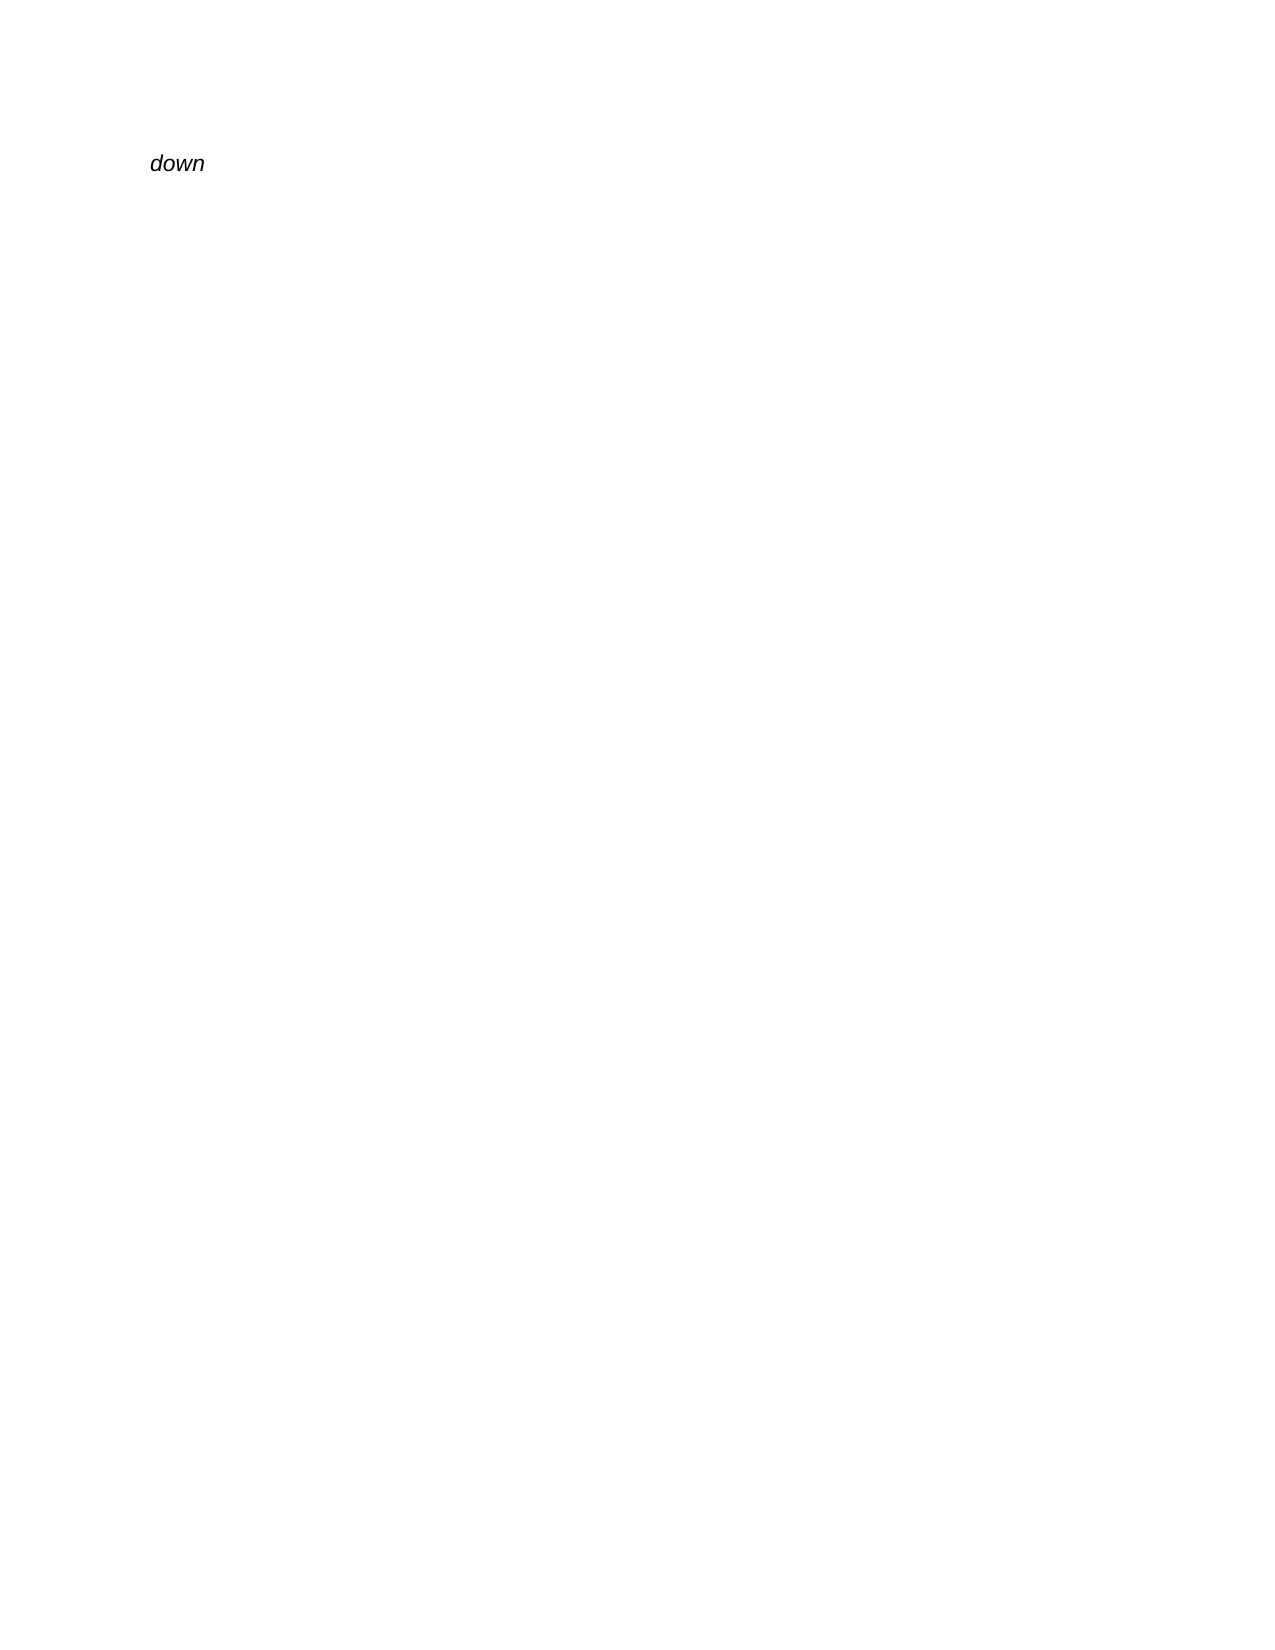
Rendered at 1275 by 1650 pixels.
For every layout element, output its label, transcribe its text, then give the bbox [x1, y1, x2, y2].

text down [150, 150, 1125, 176]
